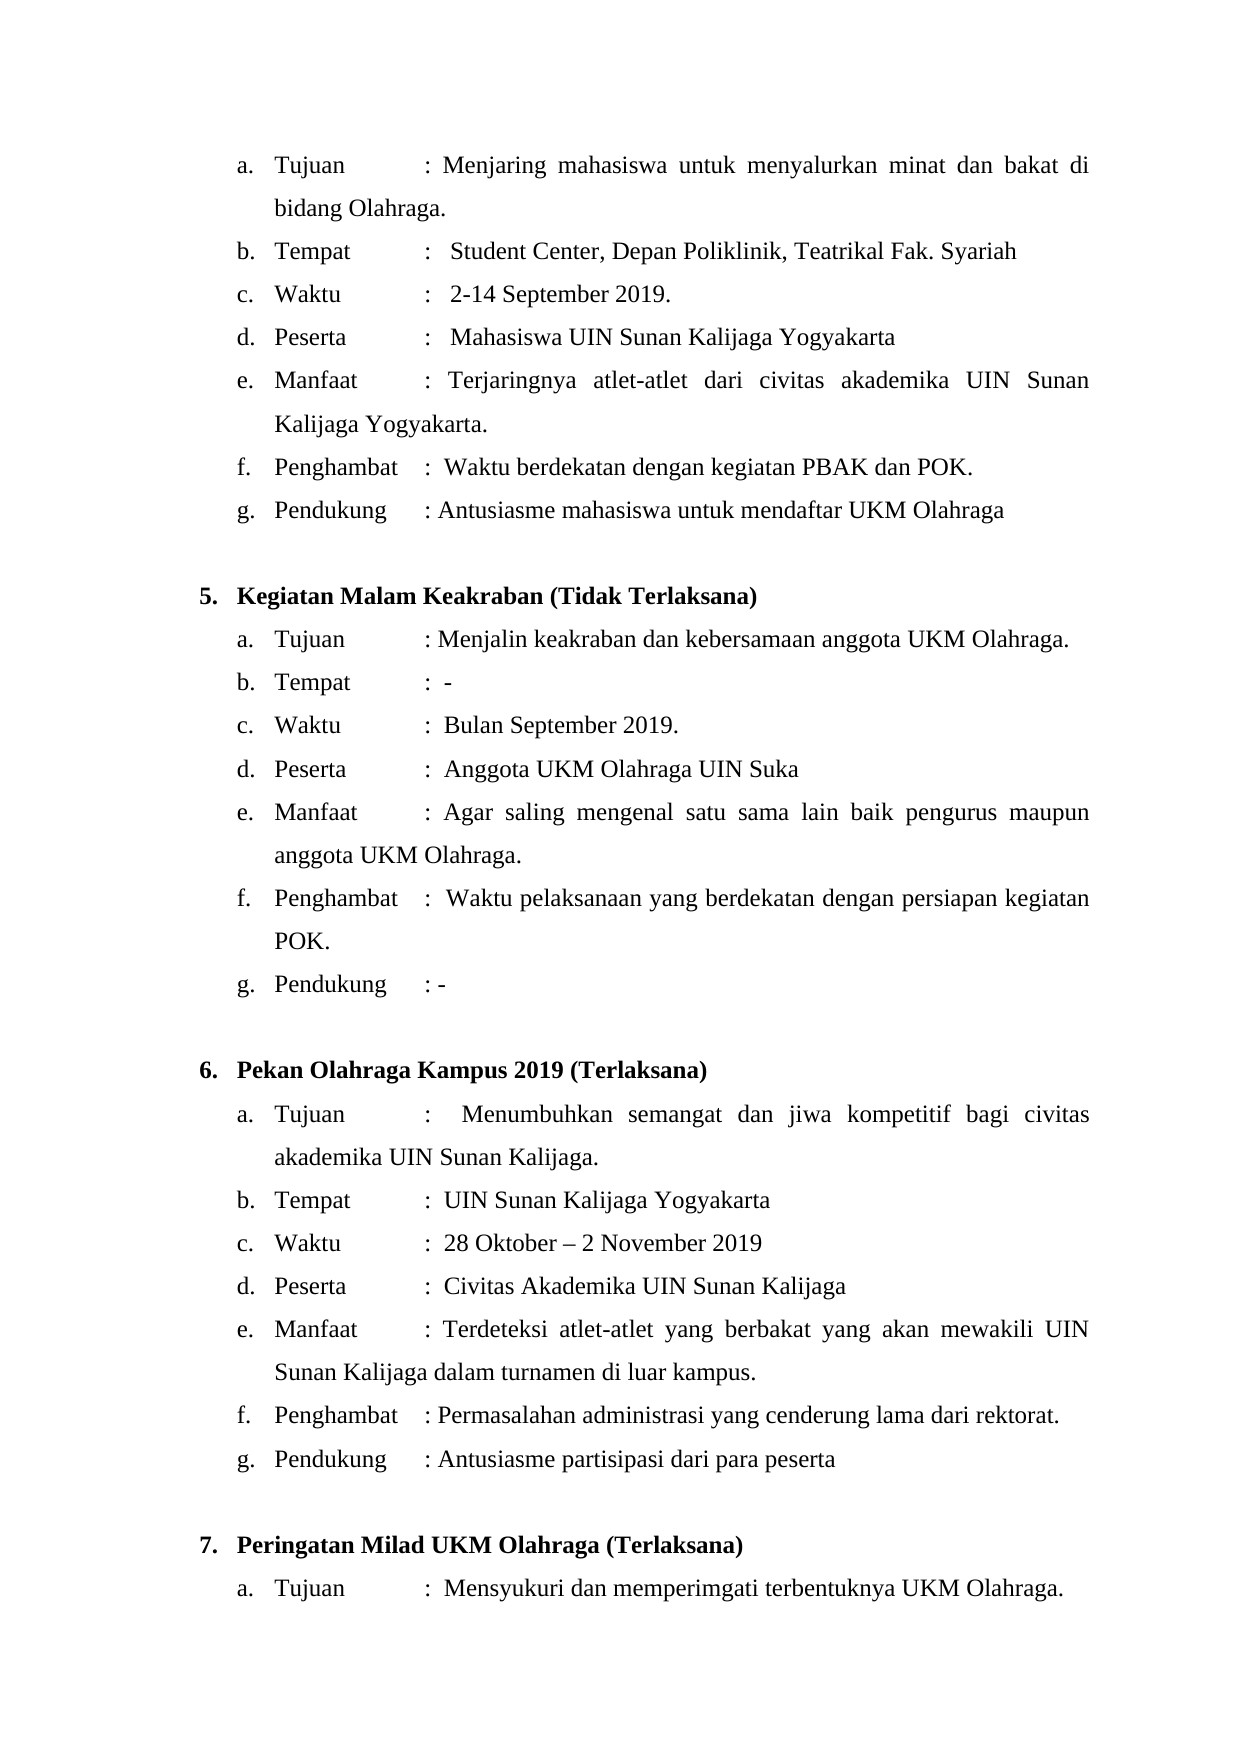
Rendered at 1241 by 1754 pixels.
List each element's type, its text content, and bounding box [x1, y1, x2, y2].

list Pendukung : - [237, 969, 1090, 998]
list Pendukung : Antusiasme mahasiswa untuk mendaftar UKM Olahraga [237, 495, 1090, 524]
list Pendukung : Antusiasme partisipasi dari para peserta [237, 1444, 1090, 1472]
list Peserta : Civitas Akademika UIN Sunan Kalijaga [237, 1271, 1090, 1300]
list Manfaat : Terjaringnya atlet-atlet dari civitas akademika UIN Sunan Kalijaga Yogyakarta. [237, 366, 1090, 437]
list Penghambat : Permasalahan administrasi yang cenderung lama dari rektorat. [237, 1401, 1090, 1429]
list Penghambat : Waktu pelaksanaan yang berdekatan dengan persiapan kegiatan POK. [237, 883, 1090, 955]
list Tujuan : Menjaring mahasiswa untuk menyalurkan minat dan bakat di bidang Olahraga. [237, 150, 1090, 222]
list Tujuan : Menjalin keakraban dan kebersamaan anggota UKM Olahraga. [237, 624, 1090, 653]
list Waktu : Bulan September 2019. [237, 711, 1090, 739]
list Peserta : Mahasiswa UIN Sunan Kalijaga Yogyakarta [237, 322, 1090, 351]
list Penghambat : Waktu berdekatan dengan kegiatan PBAK dan POK. [237, 452, 1090, 481]
list Tujuan : Mensyukuri dan memperimgati terbentuknya UKM Olahraga. [237, 1573, 1090, 1602]
list Tujuan : Menumbuhkan semangat dan jiwa kompetitif bagi civitas akademika UIN Sunan Kalijaga. [237, 1099, 1090, 1171]
list Pekan Olahraga Kampus 2019 (Terlaksana) [199, 1056, 1090, 1084]
list Waktu : 28 Oktober – 2 November 2019 [237, 1228, 1090, 1257]
list Tempat : UIN Sunan Kalijaga Yogyakarta [237, 1185, 1090, 1214]
list Waktu : 2-14 September 2019. [237, 279, 1090, 308]
list Manfaat : Terdeteksi atlet-atlet yang berbakat yang akan mewakili UIN Sunan Kalijaga dalam turnamen di luar kampus. [237, 1314, 1090, 1386]
list Tempat : Student Center, Depan Poliklinik, Teatrikal Fak. Syariah [237, 236, 1090, 265]
list Peserta : Anggota UKM Olahraga UIN Suka [237, 754, 1090, 782]
list Tempat : - [237, 667, 1090, 696]
list Kegiatan Malam Keakraban (Tidak Terlaksana) [199, 581, 1090, 610]
list Peringatan Milad UKM Olahraga (Terlaksana) [199, 1530, 1090, 1559]
list Manfaat : Agar saling mengenal satu sama lain baik pengurus maupun anggota UKM Olahraga. [237, 797, 1090, 869]
